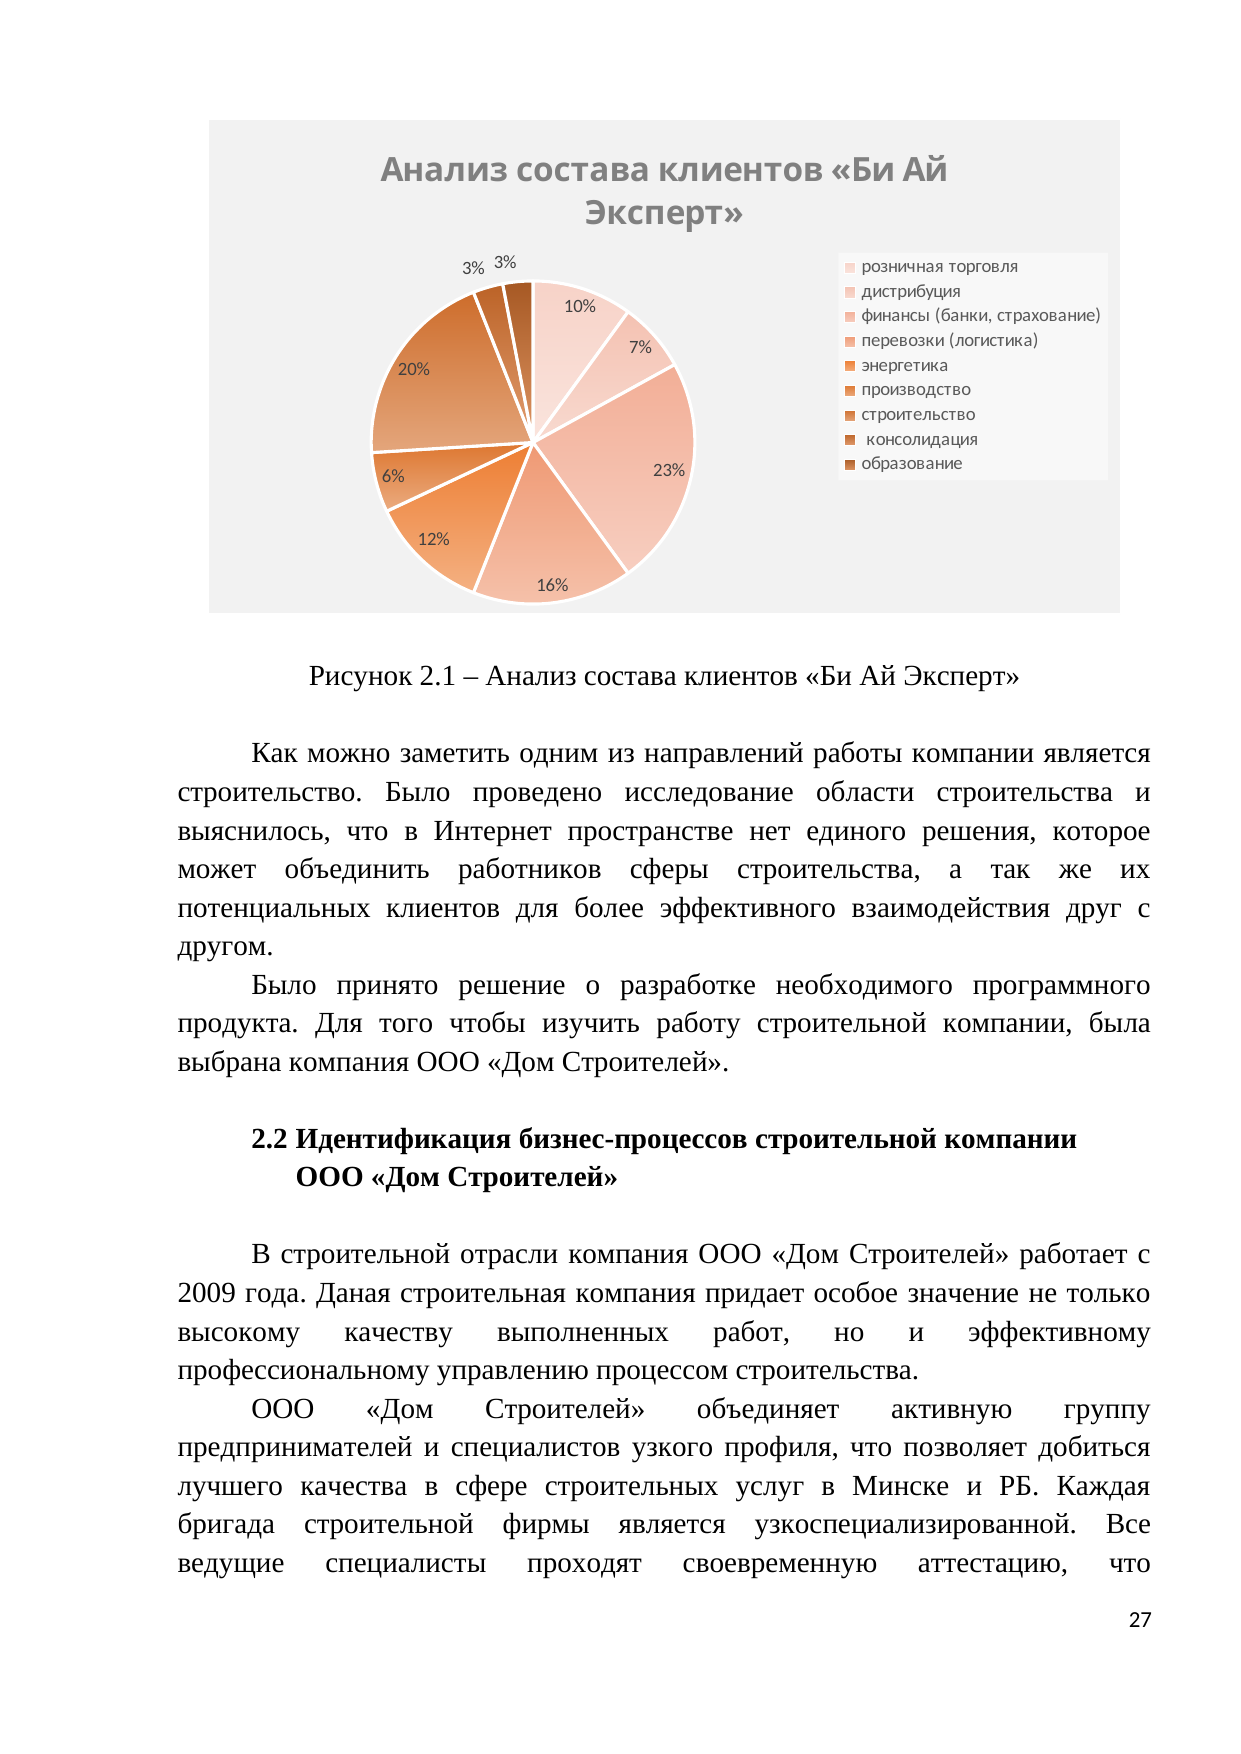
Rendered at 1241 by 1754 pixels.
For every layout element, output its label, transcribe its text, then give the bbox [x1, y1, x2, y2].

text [177, 1391, 1152, 1578]
text Было принято решение о разработке необходимого программного продукта. Для того чтобы изучить работу строительной компании, была выбрана компания ООО «Дом Строителей». [177, 967, 1152, 1077]
text Идентификация бизнес-процессов строительной компании ООО «Дом Строителей» [251, 1121, 1152, 1193]
text Рисунок 2.1 – Анализ состава клиентов «Би Ай Эксперт» [177, 658, 1152, 692]
text Как можно заметить одним из направлений работы компании является строительство. Было проведено исследование области строительства и выяснилось, что в Интернет пространстве нет единого решения, которое может объединить работников сферы строительства, а так же их потенциальных клиентов для более эффективного взаимодействия друг с другом. [177, 736, 1152, 962]
text В строительной отрасли компания ООО «Дом Строителей» работает с 2009 года. Даная строительная компания придает особое значение не только высокому качеству выполненных работ, но и эффективному профессиональному управлению процессом строительства. [177, 1237, 1152, 1386]
